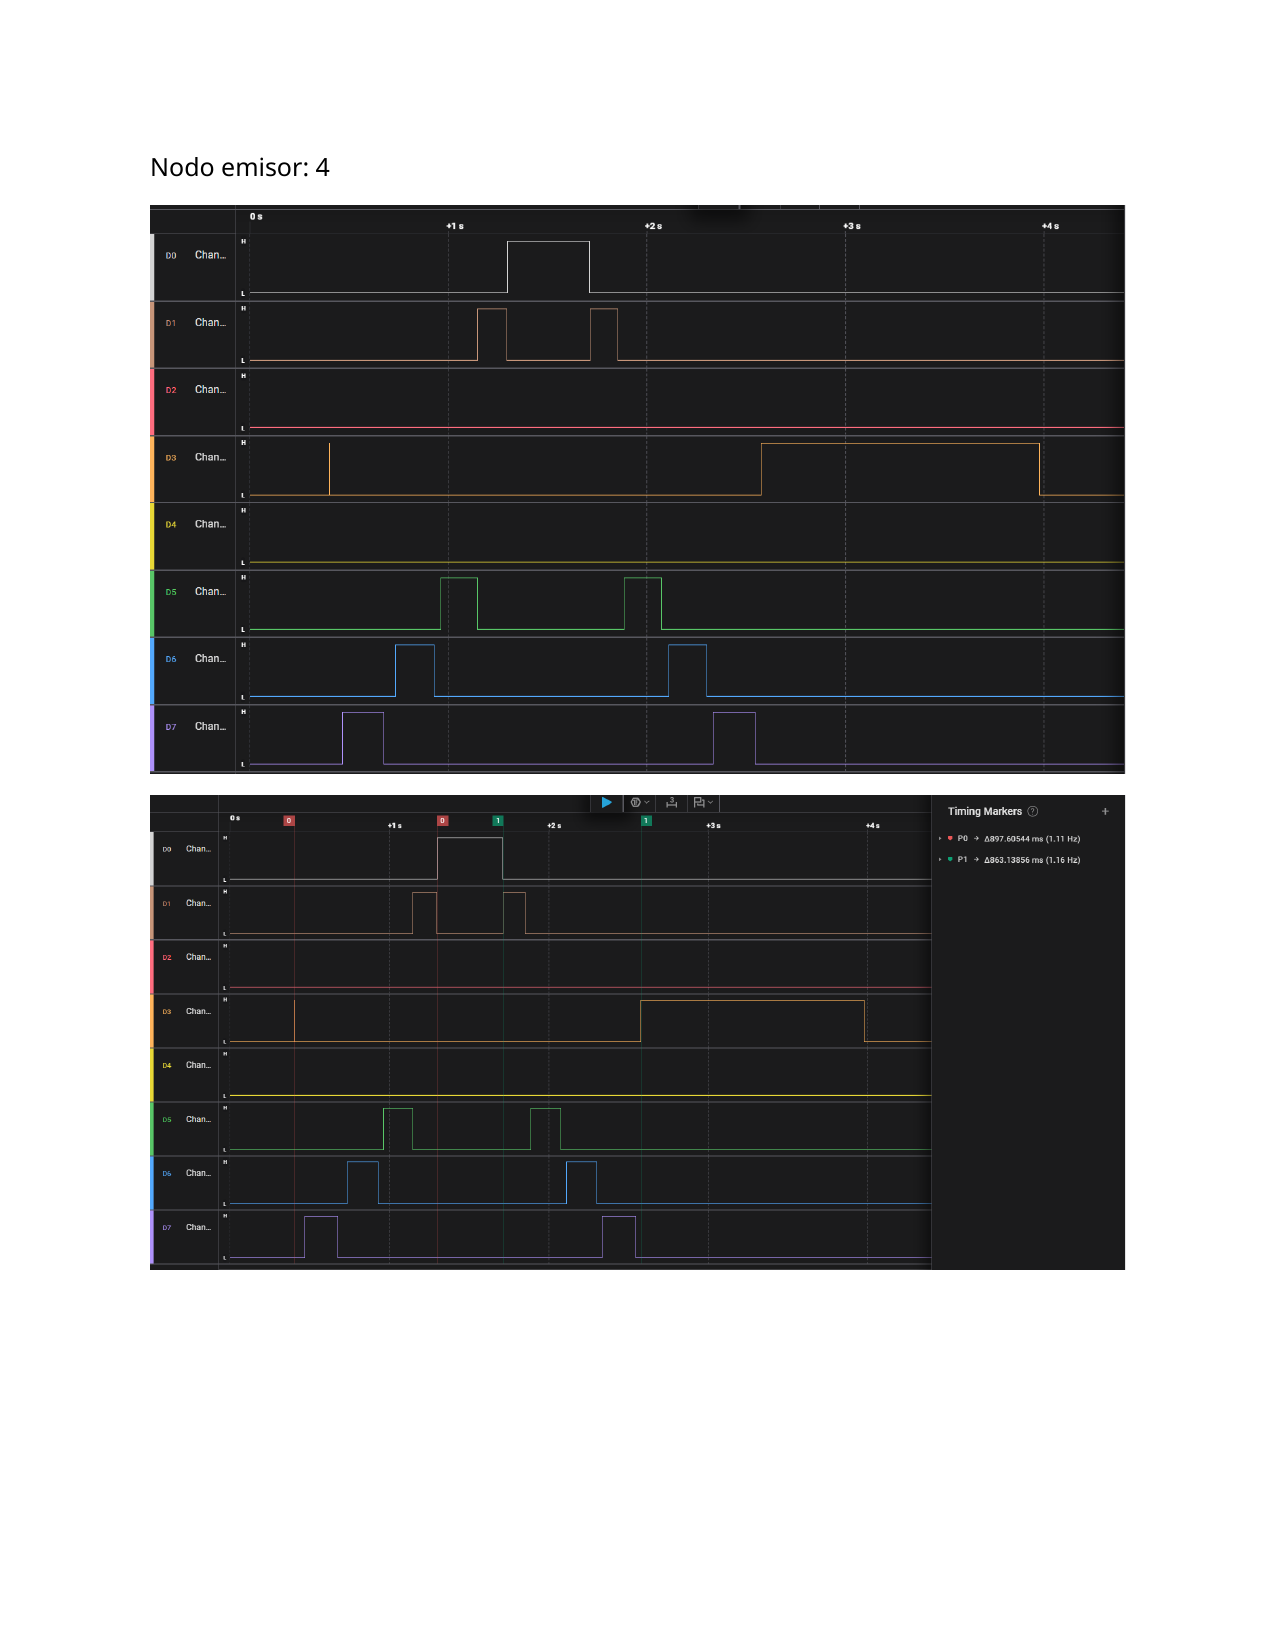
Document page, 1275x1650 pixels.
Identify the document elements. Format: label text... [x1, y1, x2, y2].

text Nodo emisor: 4 [150, 150, 1125, 184]
picture [150, 205, 1125, 774]
picture [150, 795, 1125, 1270]
